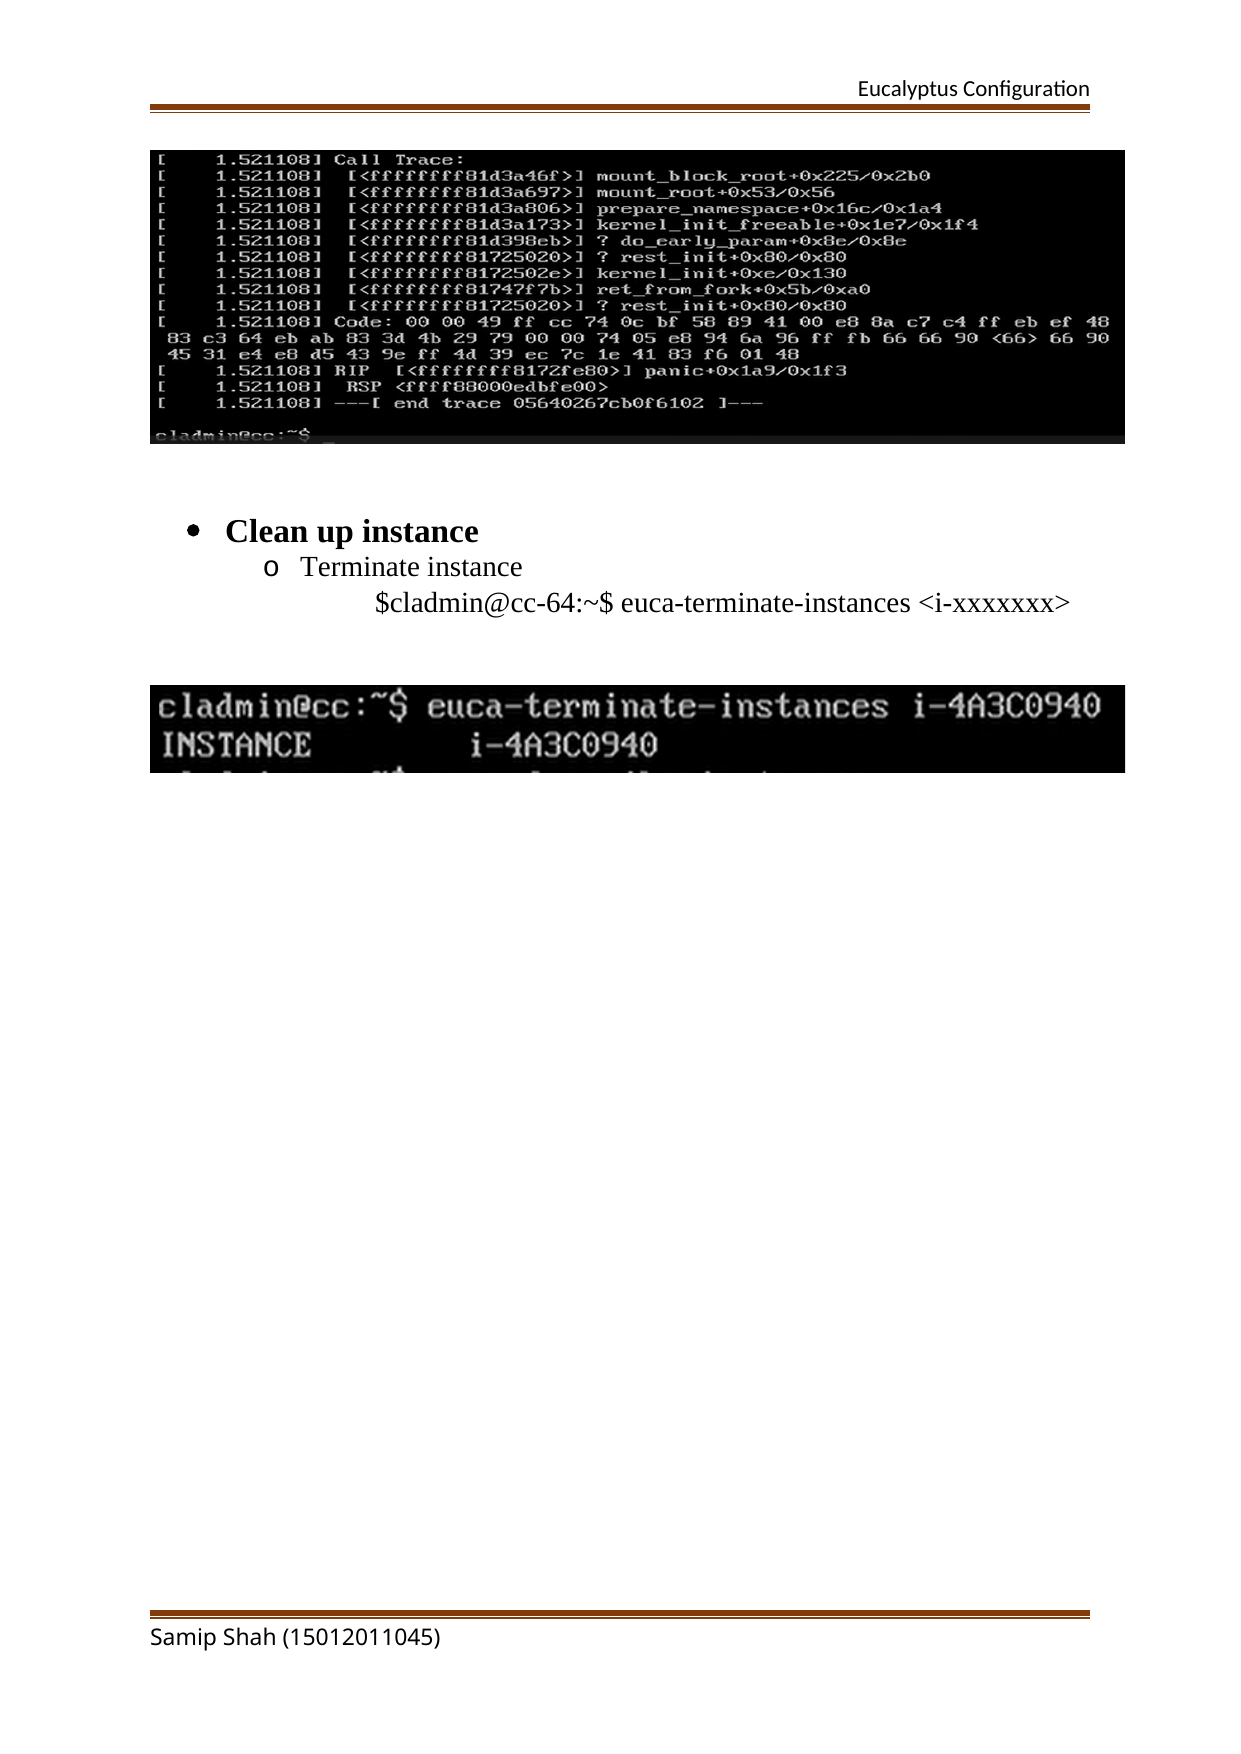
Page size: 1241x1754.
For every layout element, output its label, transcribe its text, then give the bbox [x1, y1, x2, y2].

picture [150, 685, 1125, 773]
picture [150, 150, 1125, 444]
list Terminate instance [262, 549, 1090, 585]
list Clean up instance [187, 511, 1090, 549]
list $cladmin@cc-64:~$ euca-terminate-instances <i-xxxxxxx> [300, 585, 1090, 619]
